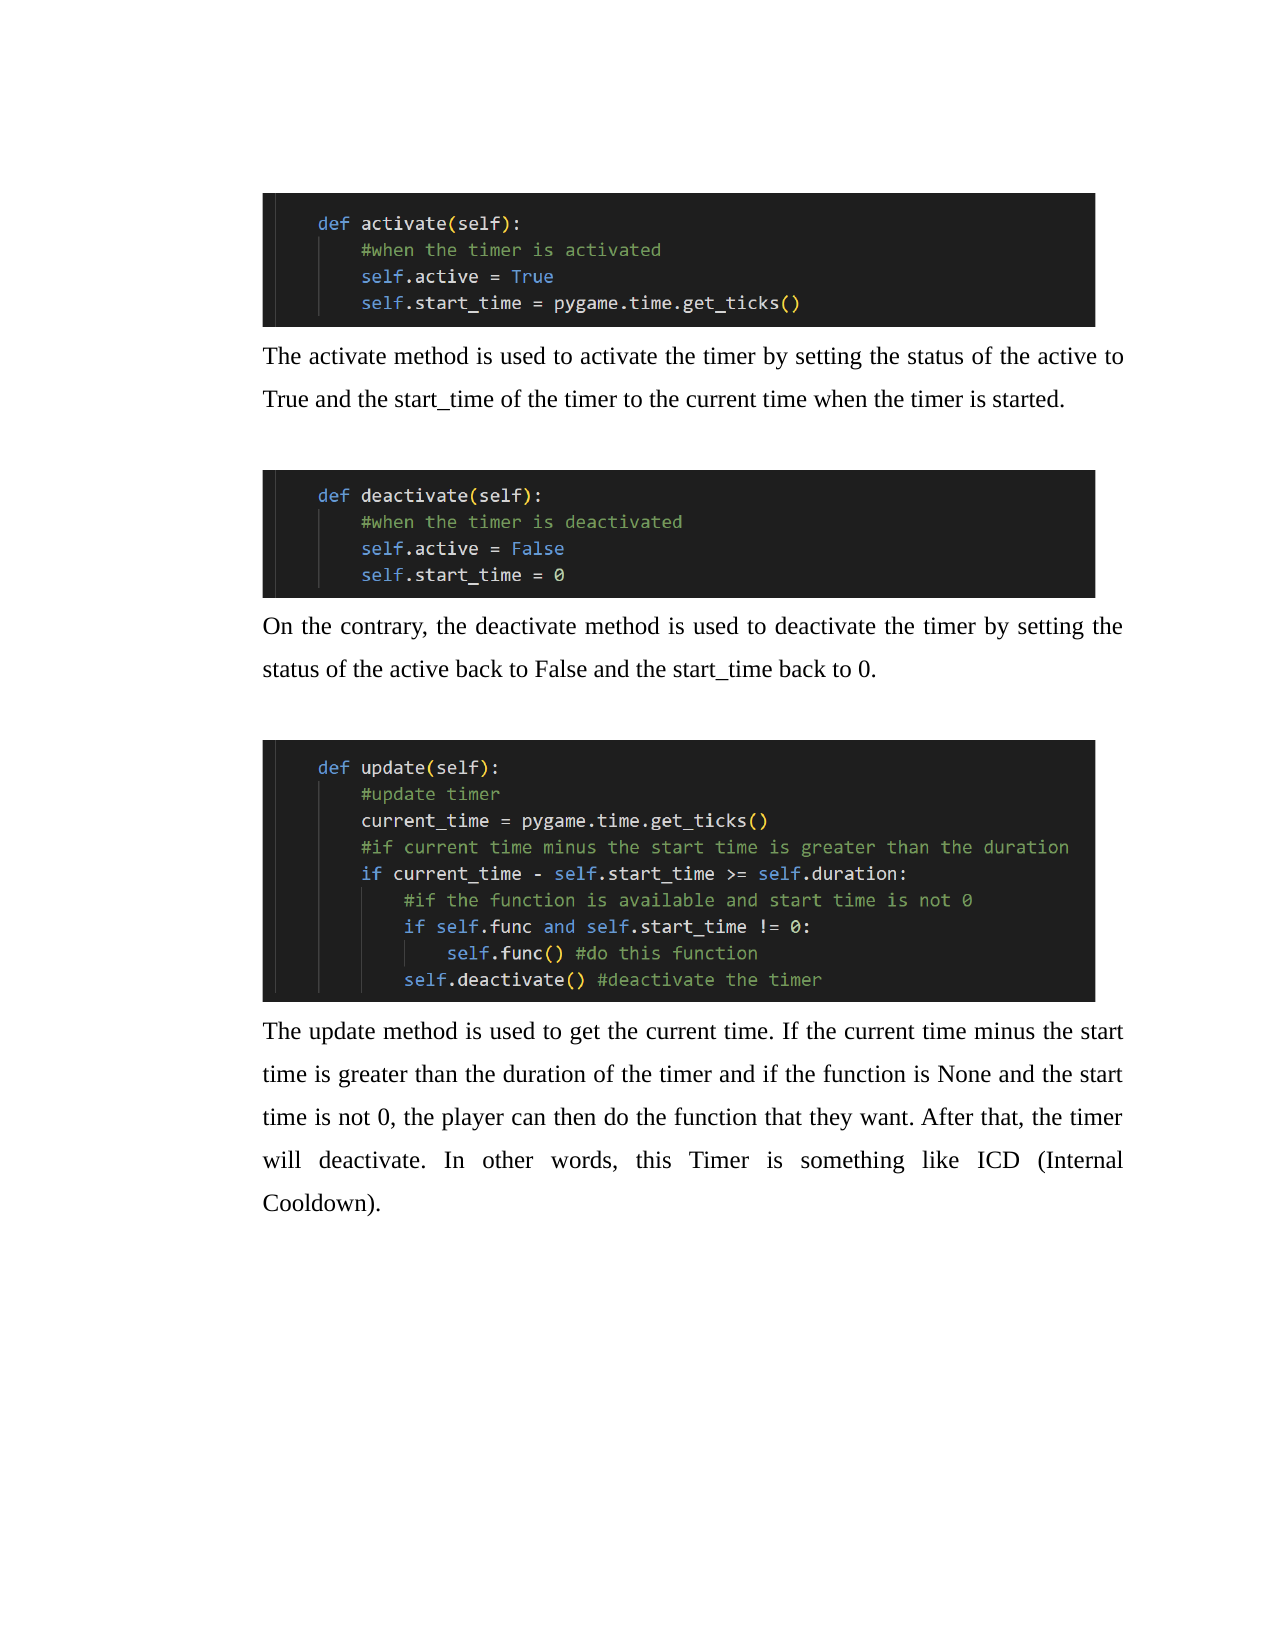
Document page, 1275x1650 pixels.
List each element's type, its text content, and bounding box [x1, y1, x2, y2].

picture [262, 740, 1096, 1002]
picture [262, 470, 1096, 598]
list The activate method is used to activate the timer by setting the status of the active to True and the start_time of the timer to the current time when the timer is started. [262, 341, 1125, 413]
picture [262, 193, 1096, 327]
list The update method is used to get the current time. If the current time minus the start time is greater than the duration of the timer and if the function is None and the start time is not 0, the player can then do the function that they want. After that, the timer will deactivate. In other words, this Timer is something like ICD (Internal Cooldown). [262, 1016, 1125, 1217]
list On the contrary, the deactivate method is used to deactivate the timer by setting the status of the active back to False and the start_time back to 0. [262, 611, 1125, 683]
